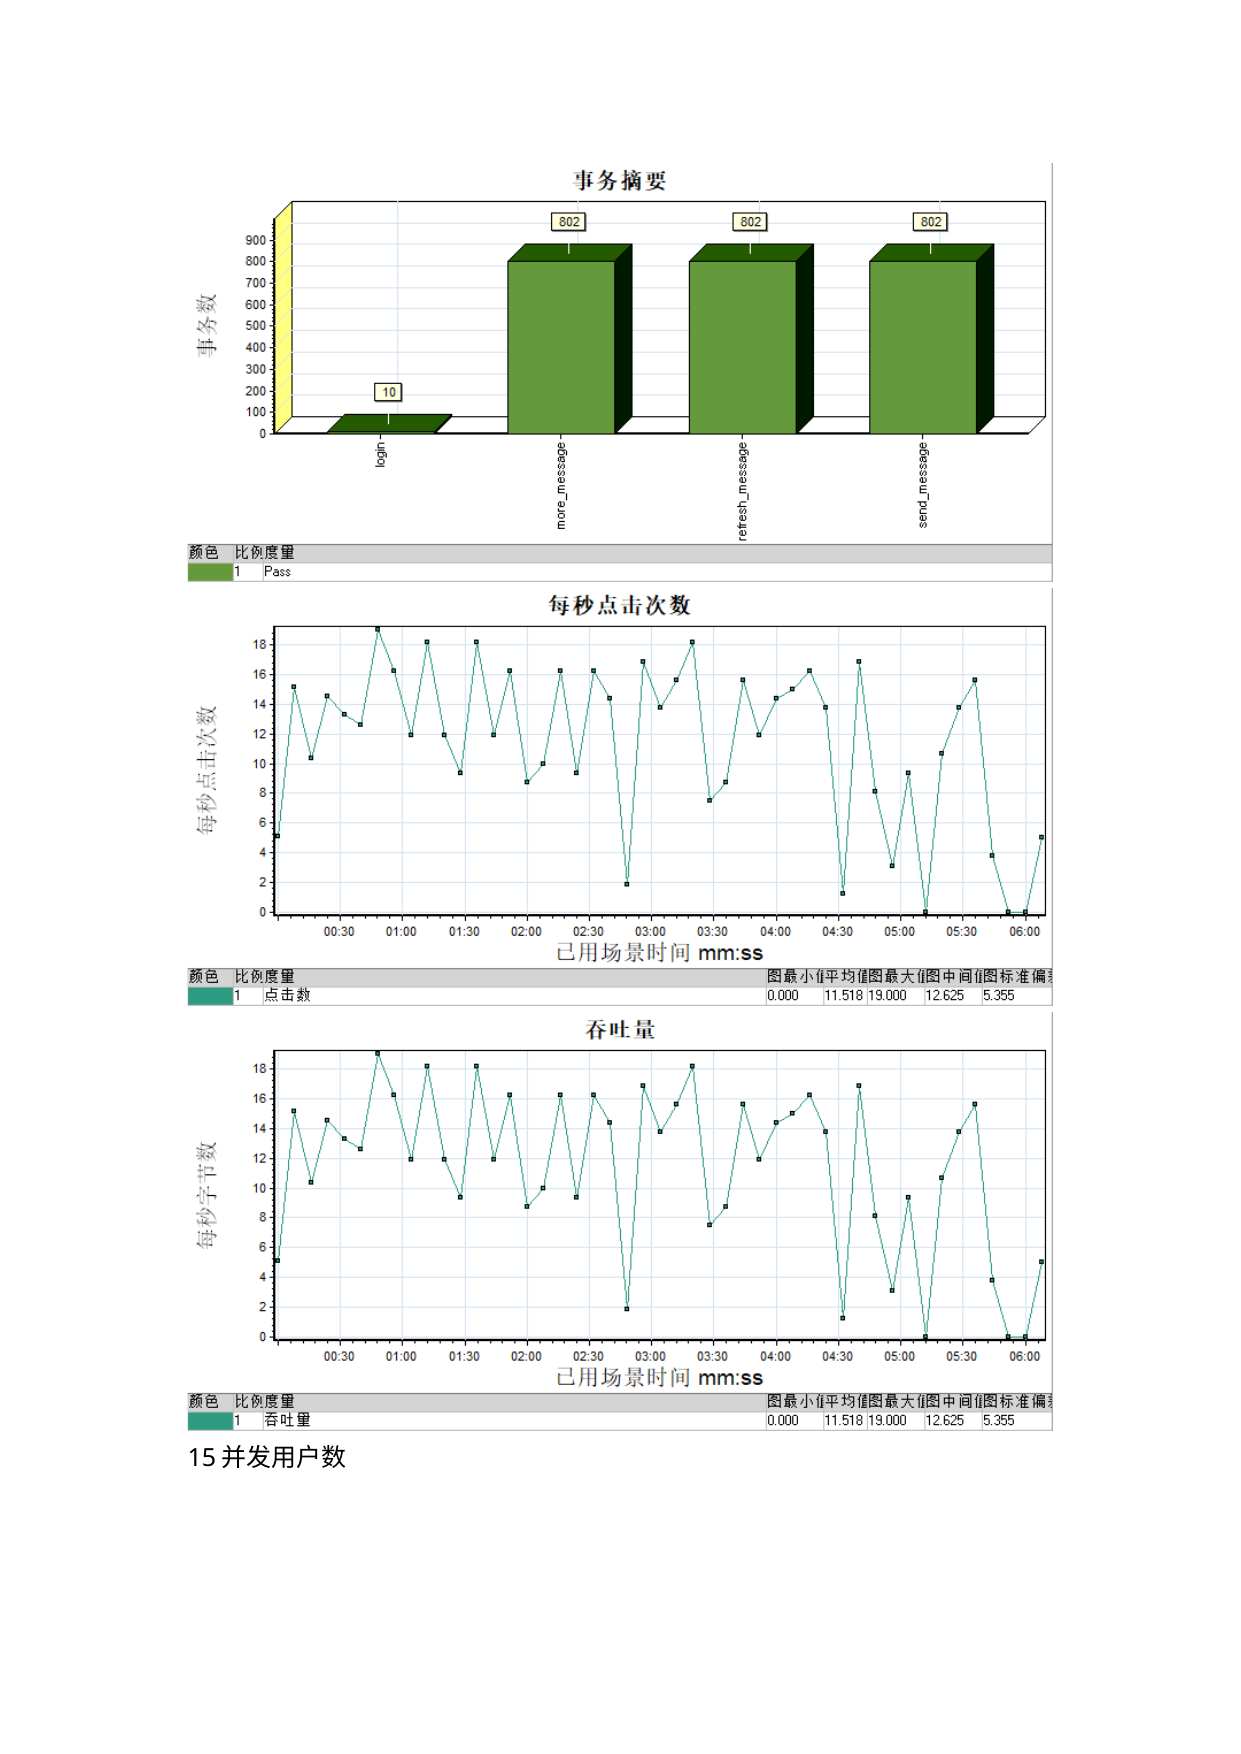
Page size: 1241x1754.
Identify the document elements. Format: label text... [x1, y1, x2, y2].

text 15并发用户数 [187, 1437, 1053, 1473]
picture [187, 588, 1053, 1006]
picture [187, 1012, 1053, 1431]
picture [187, 163, 1053, 582]
